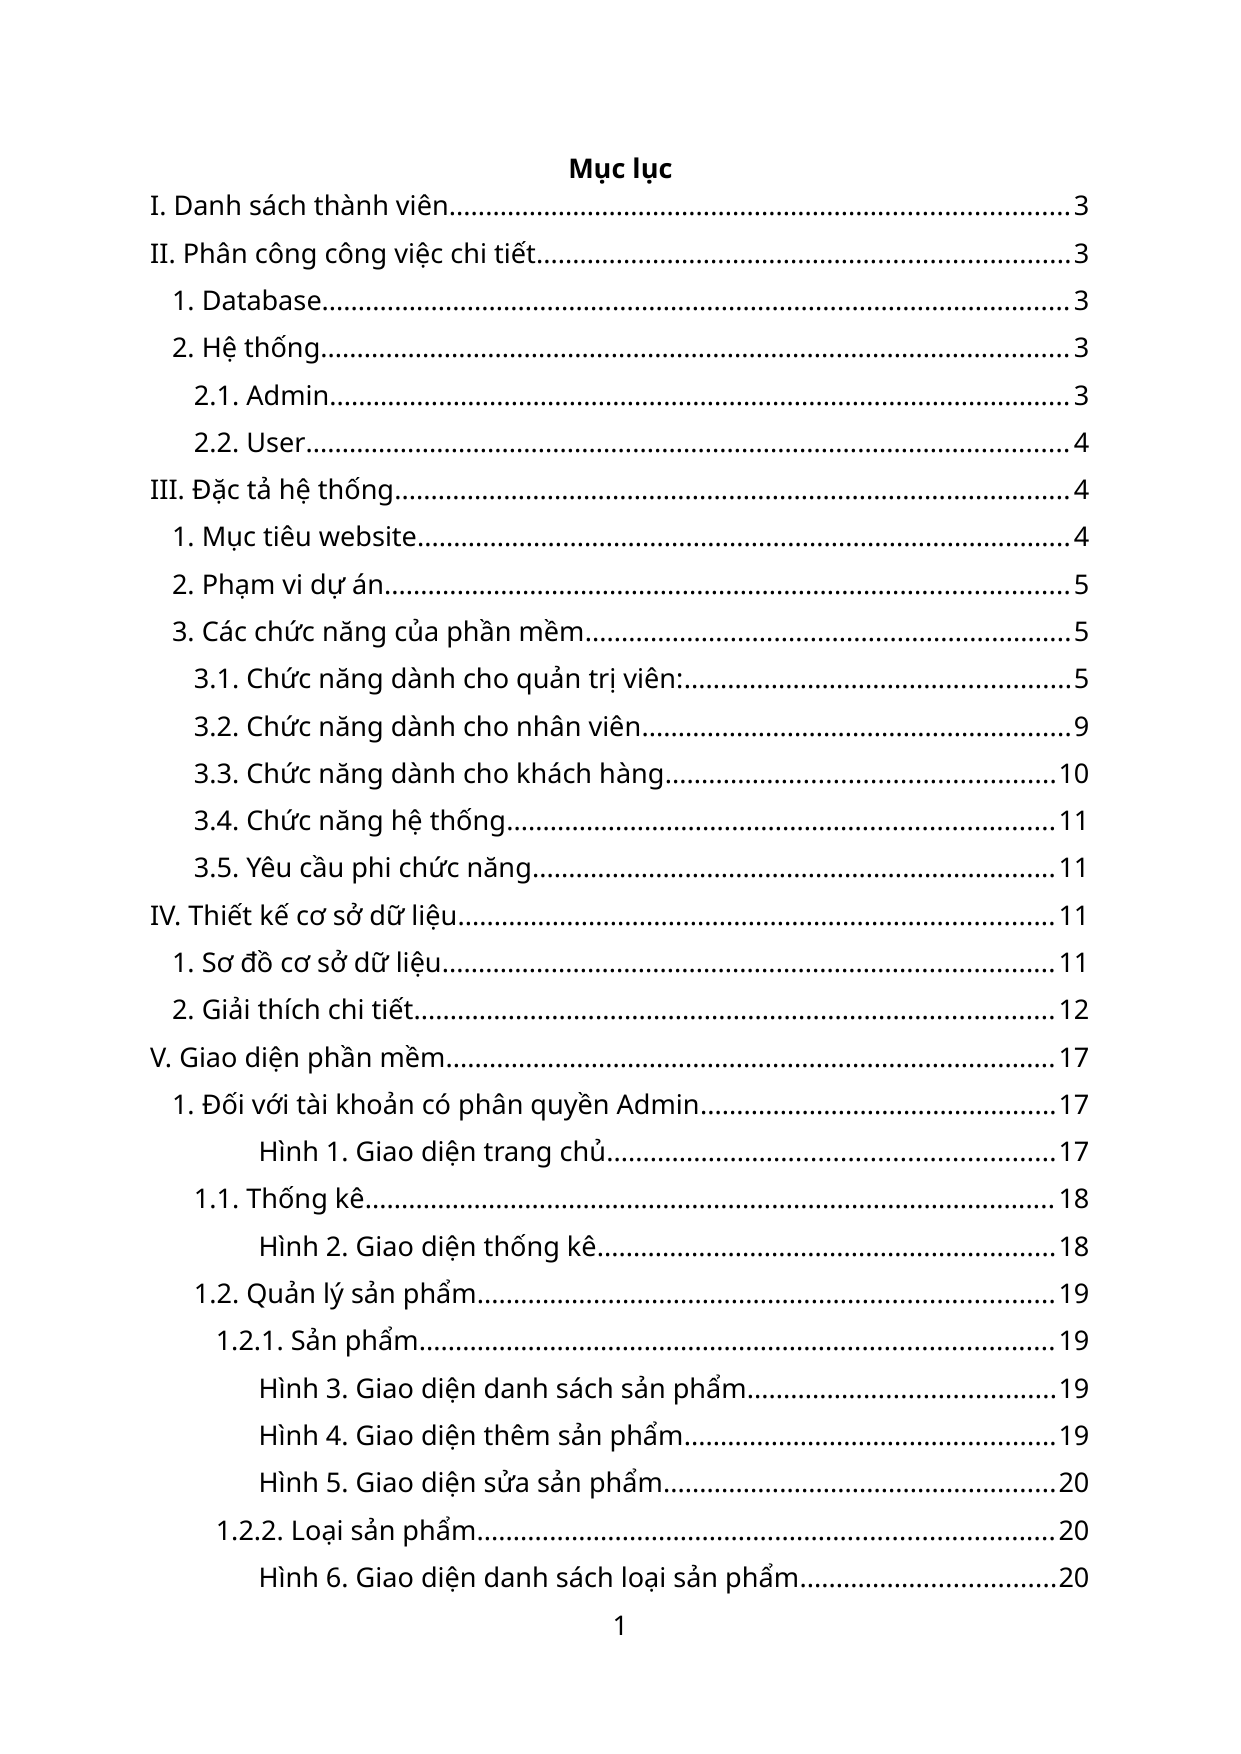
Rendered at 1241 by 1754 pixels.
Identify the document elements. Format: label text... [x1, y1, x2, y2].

text 1. Sơ đồ cơ sở dữ liệu 11 [172, 943, 1090, 980]
text Hình 6. Giao diện danh sách loại sản phẩm 20 [258, 1558, 1090, 1595]
text 1.2.2. Loại sản phẩm 20 [216, 1511, 1090, 1548]
text II. Phân công công việc chi tiết 3 [150, 234, 1090, 271]
text 2. Hệ thống 3 [172, 329, 1090, 366]
text 2.1. Admin 3 [194, 376, 1090, 413]
text 3.4. Chức năng hệ thống 11 [194, 802, 1090, 838]
text Hình 5. Giao diện sửa sản phẩm 20 [258, 1464, 1090, 1501]
text 1.2. Quản lý sản phẩm 19 [194, 1274, 1090, 1311]
text Hình 3. Giao diện danh sách sản phẩm 19 [258, 1369, 1090, 1406]
text 1. Mục tiêu website 4 [172, 518, 1090, 555]
text 1.1. Thống kê 18 [194, 1180, 1090, 1217]
text 1.2.1. Sản phẩm 19 [216, 1322, 1090, 1359]
text IV. Thiết kế cơ sở dữ liệu 11 [150, 896, 1090, 933]
text Hình 2. Giao diện thống kê 18 [258, 1227, 1090, 1264]
text Hình 1. Giao diện trang chủ 17 [258, 1133, 1090, 1169]
text Hình 4. Giao diện thêm sản phẩm 19 [258, 1416, 1090, 1453]
text 3.5. Yêu cầu phi chức năng 11 [194, 849, 1090, 886]
text 3.1. Chức năng dành cho quản trị viên: 5 [194, 660, 1090, 697]
text 2. Giải thích chi tiết 12 [172, 991, 1090, 1028]
text V. Giao diện phần mềm 17 [150, 1038, 1090, 1075]
text 3.2. Chức năng dành cho nhân viên 9 [194, 707, 1090, 744]
text I. Danh sách thành viên 3 [150, 187, 1090, 224]
text Mục lục [150, 150, 1090, 187]
text III. Đặc tả hệ thống 4 [150, 471, 1090, 507]
text 1. Đối với tài khoản có phân quyền Admin 17 [172, 1085, 1090, 1122]
text 1. Database 3 [172, 281, 1090, 318]
text 3. Các chức năng của phần mềm 5 [172, 612, 1090, 649]
text 2.2. User 4 [194, 423, 1090, 460]
text 3.3. Chức năng dành cho khách hàng 10 [194, 754, 1090, 791]
text 2. Phạm vi dự án 5 [172, 565, 1090, 602]
